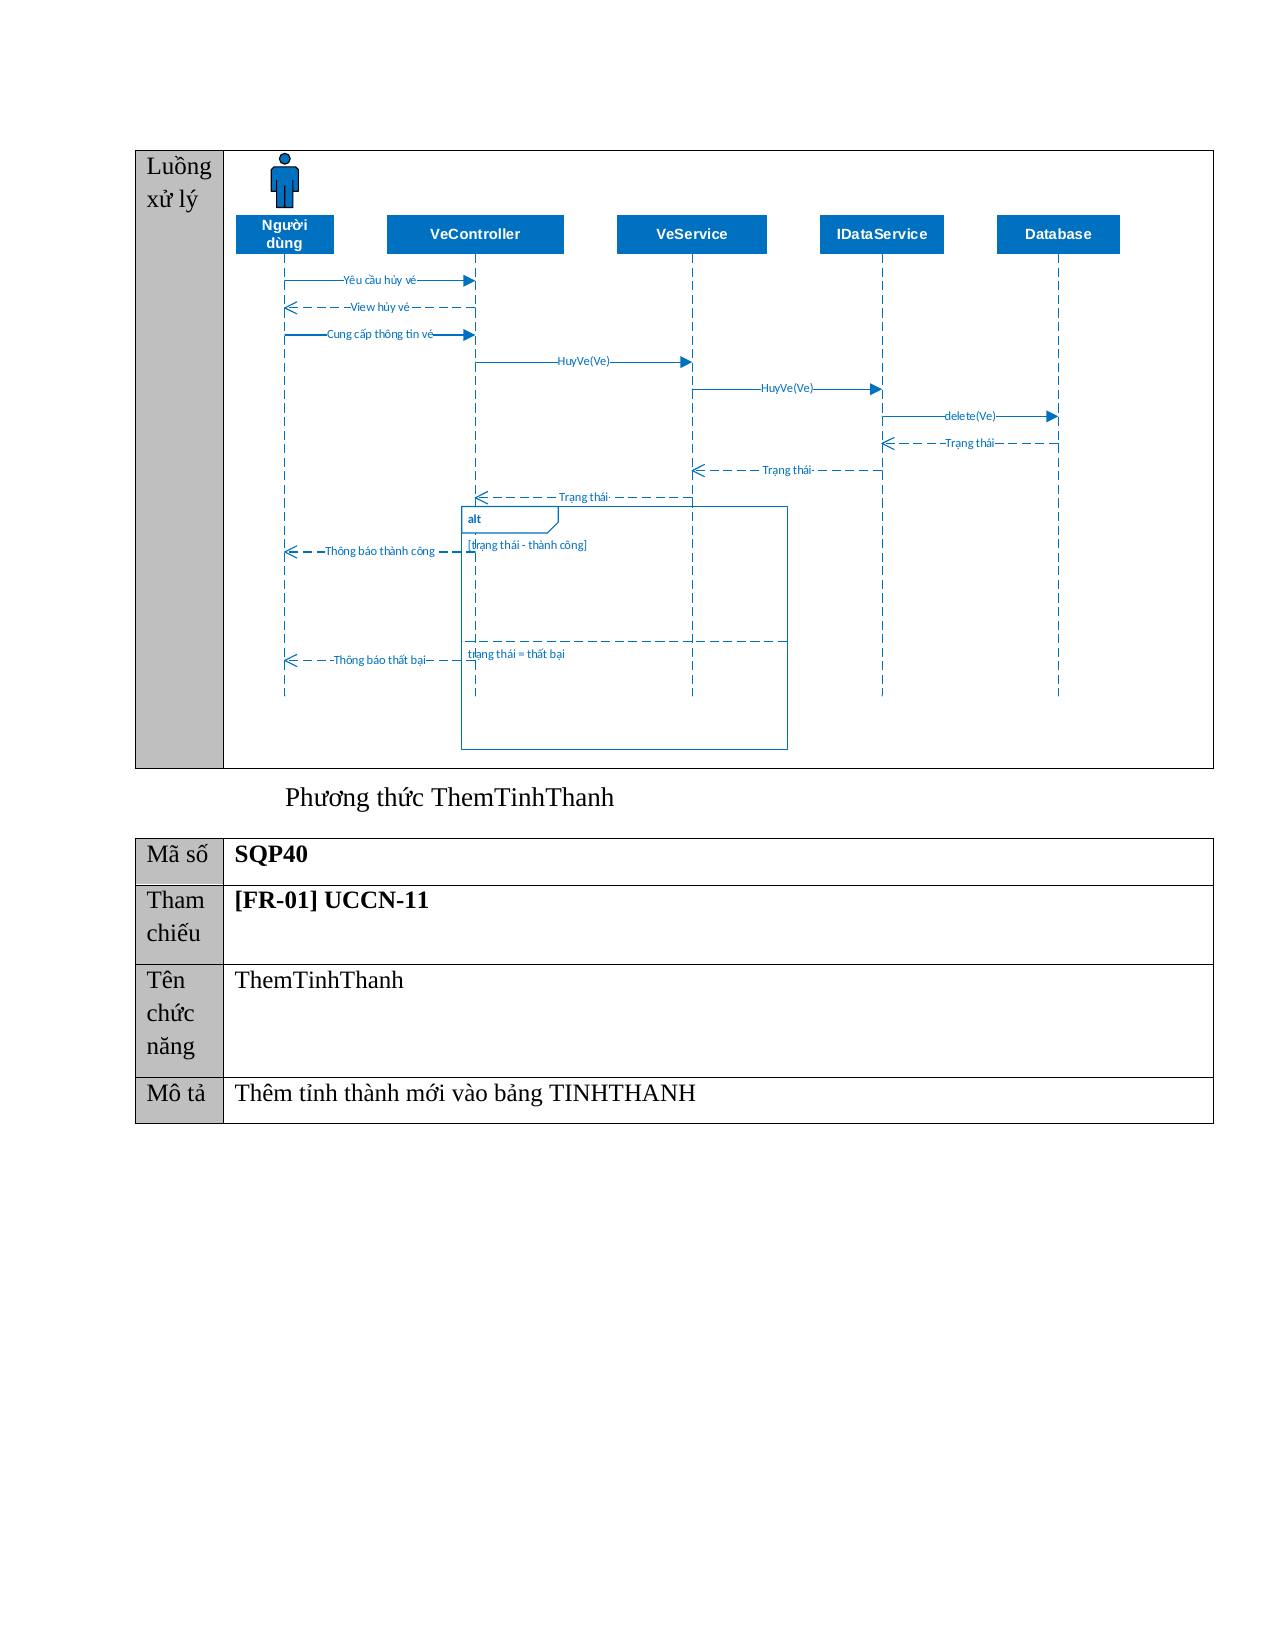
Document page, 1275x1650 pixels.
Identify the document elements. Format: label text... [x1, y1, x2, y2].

table_cell [224, 151, 1213, 768]
list Phương thức ThemTinhThanh [285, 781, 1125, 812]
table_cell Tên chức năng [136, 965, 223, 1077]
table_cell Mô tả [136, 1078, 223, 1123]
table_cell Luồng xử lý [136, 151, 223, 768]
table_cell [FR-01] UCCN-11 [224, 886, 1213, 964]
table_cell Tham chiếu [136, 886, 223, 964]
table_header Mã số [136, 839, 223, 884]
table_cell ThemTinhThanh [224, 965, 1213, 1077]
table_cell Thêm tỉnh thành mới vào bảng TINHTHANH [224, 1078, 1213, 1123]
table_header SQP40 [224, 839, 1213, 884]
